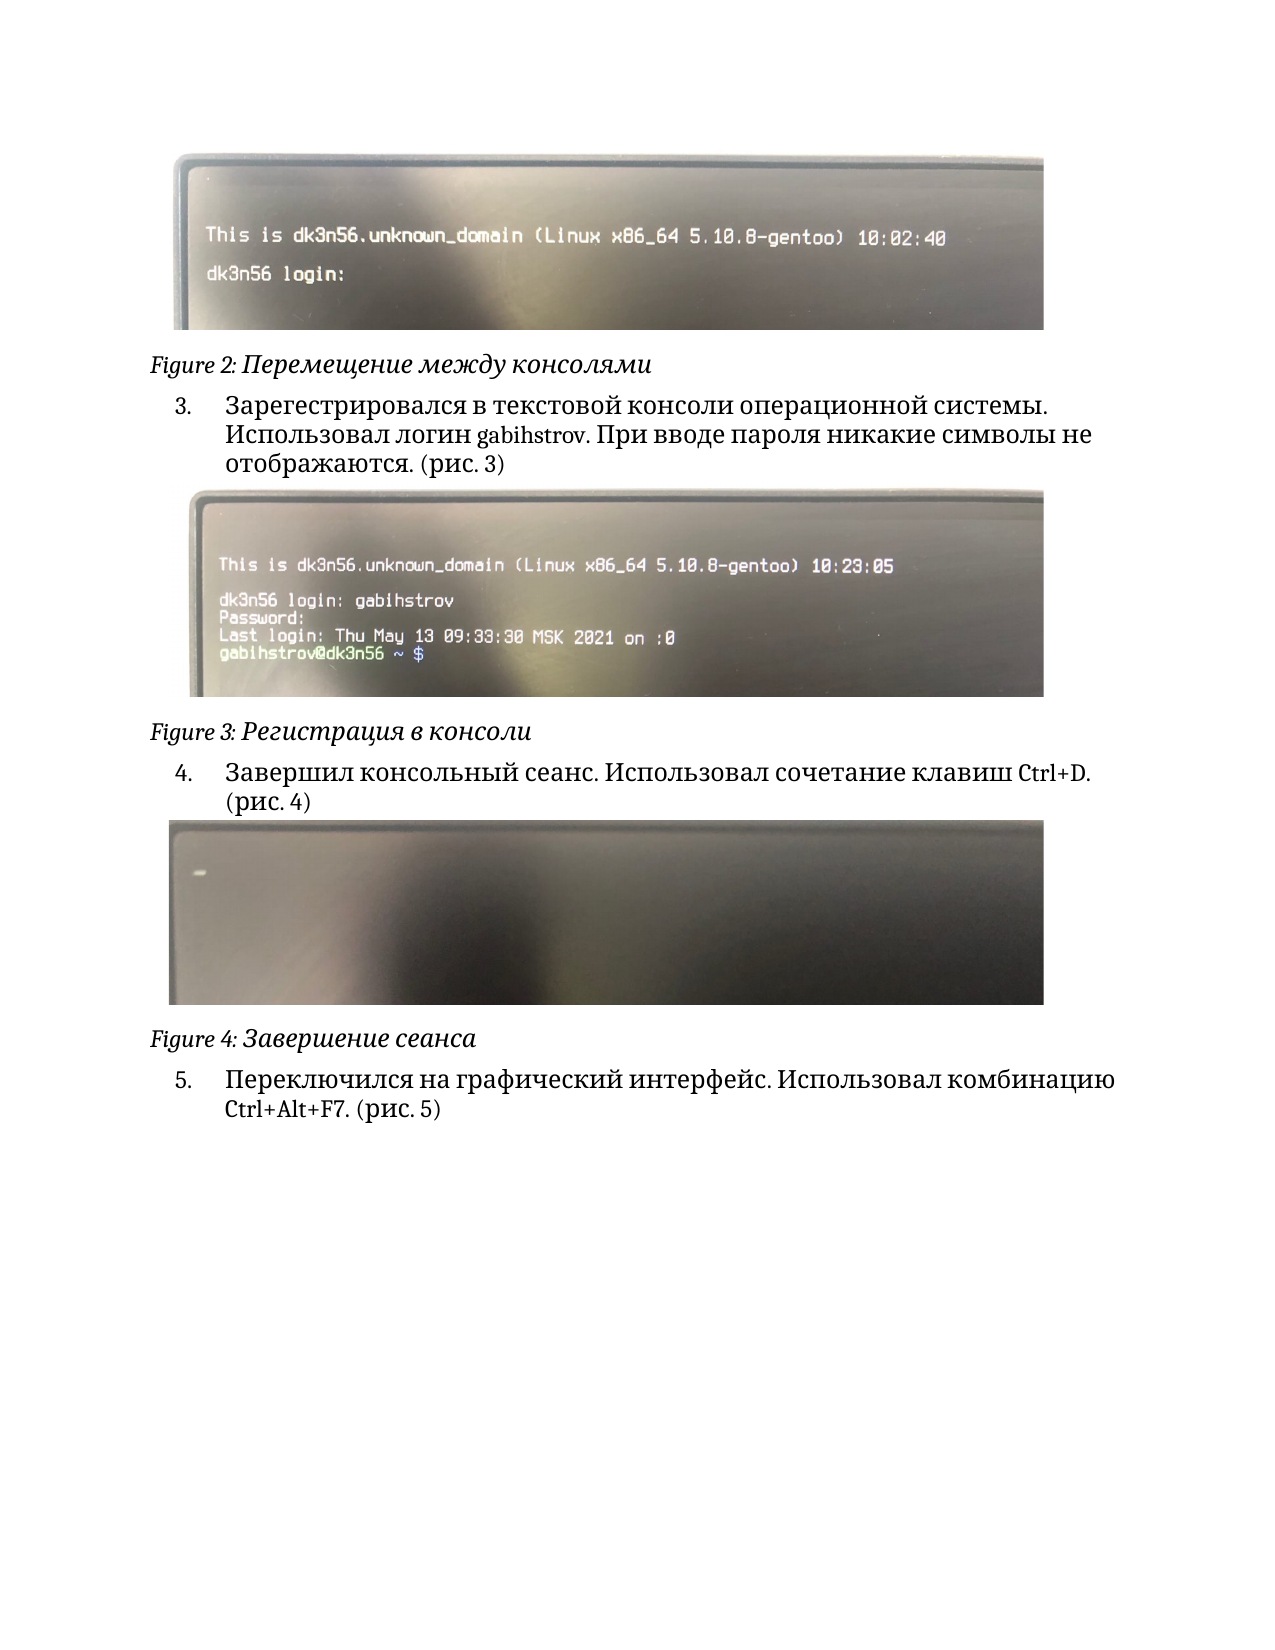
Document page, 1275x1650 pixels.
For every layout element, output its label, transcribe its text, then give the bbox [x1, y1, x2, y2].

picture [168, 820, 1044, 1005]
text Figure 2: Перемещение между консолями [150, 351, 1125, 379]
picture [168, 150, 1044, 330]
list Переключился на графический интерфейс. Использовал комбинацию Ctrl+Alt+F7. (рис. 5) [175, 1066, 1125, 1124]
text Figure 3: Регистрация в консоли [150, 718, 1125, 746]
text Figure 4: Завершение сеанса [150, 1025, 1125, 1054]
picture [168, 482, 1044, 697]
list Завершил консольный сеанс. Использовал сочетание клавиш Ctrl+D. (рис. 4) [175, 759, 1125, 816]
list Зарегестрировался в текстовой консоли операционной системы. Использовал логин gabihstrov. При вводе пароля никакие символы не отображаются. (рис. 3) [175, 392, 1125, 478]
